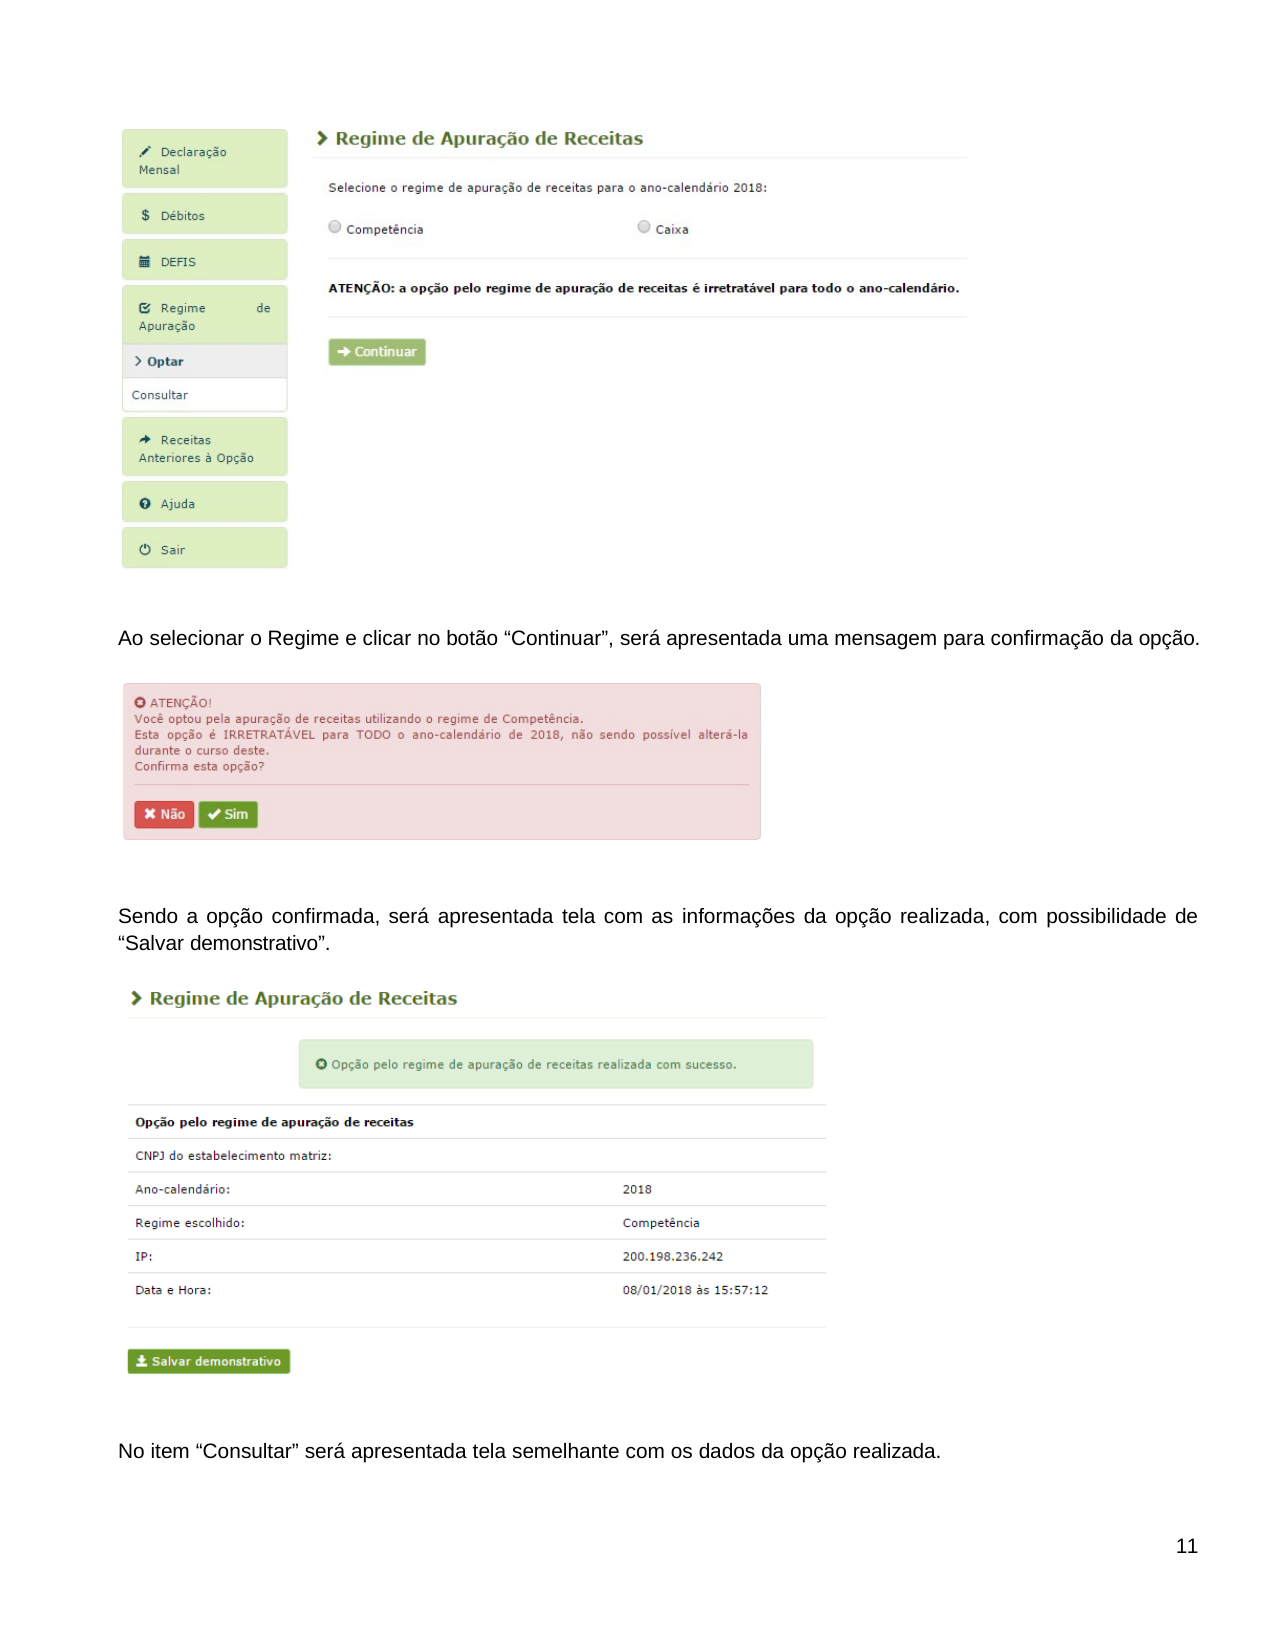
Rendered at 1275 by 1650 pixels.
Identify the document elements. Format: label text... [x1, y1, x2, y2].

picture [121, 129, 968, 570]
text “Salvar demonstrativo”. [118, 931, 1227, 955]
text Sendo a opção confirmada, será apresentada tela com as informações da opção realizada, com possibilidade de [118, 904, 1227, 928]
text Ao selecionar o Regime e clicar no botão “Continuar”, será apresentada uma mensagem para confirmação da opção. [118, 626, 1227, 650]
text No item “Consultar” será apresentada tela semelhante com os dados da opção realizada. [118, 1438, 1227, 1462]
picture [127, 990, 827, 1374]
picture [123, 683, 762, 840]
